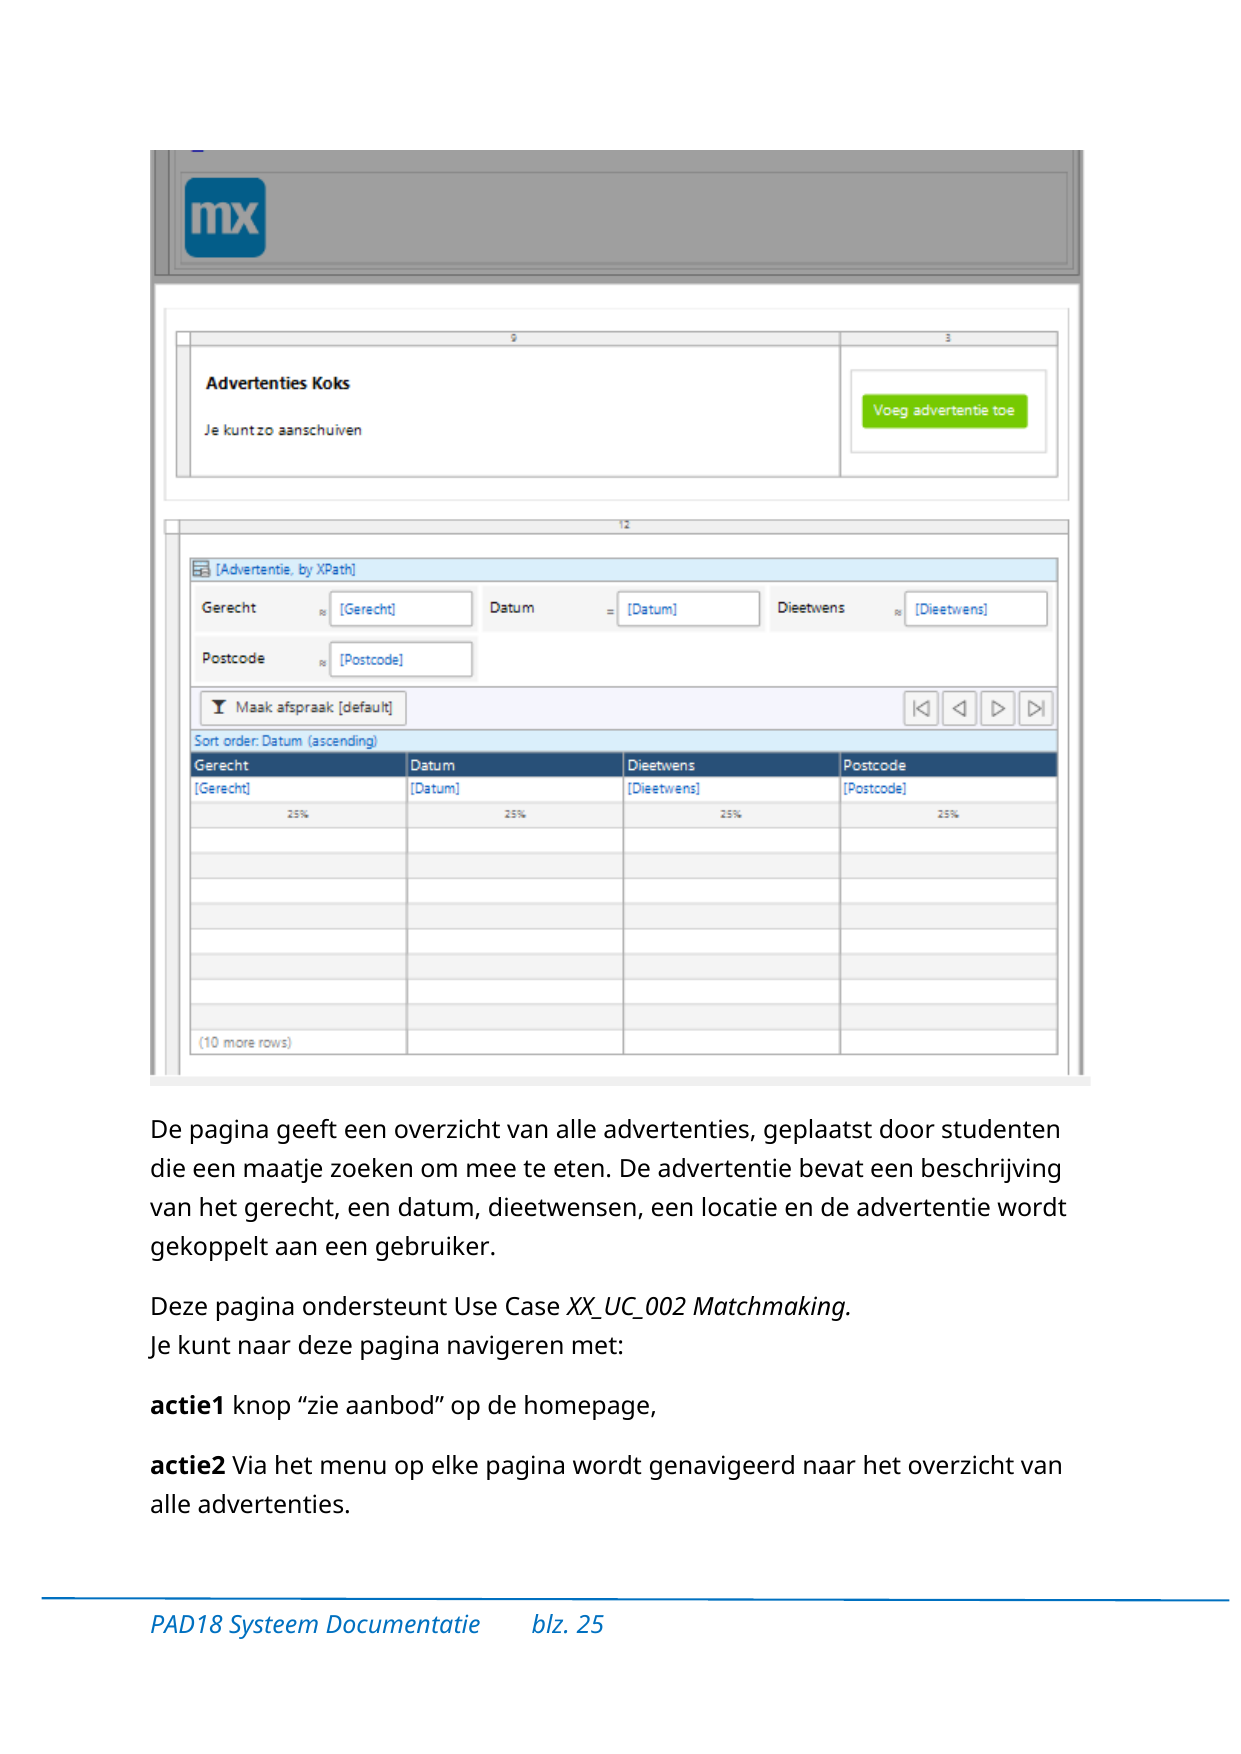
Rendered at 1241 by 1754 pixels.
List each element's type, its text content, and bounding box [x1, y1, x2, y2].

text actie1 knop “zie aanbod” op de homepage, [150, 1388, 1090, 1422]
text De pagina geeft een overzicht van alle advertenties, geplaatst door studenten die een maatje zoeken om mee te eten. De advertentie bevat een beschrijving van het gerecht, een datum, dieetwensen, een locatie en de advertentie wordt gekoppelt aan een gebruiker. [150, 1111, 1090, 1263]
text actie2 Via het menu op elke pagina wordt genavigeerd naar het overzicht van alle advertenties. [150, 1448, 1090, 1521]
picture [150, 150, 1091, 1086]
text Deze pagina ondersteunt Use Case XX_UC_002 Matchmaking. Je kunt naar deze pagina navigeren met: [150, 1289, 1090, 1362]
